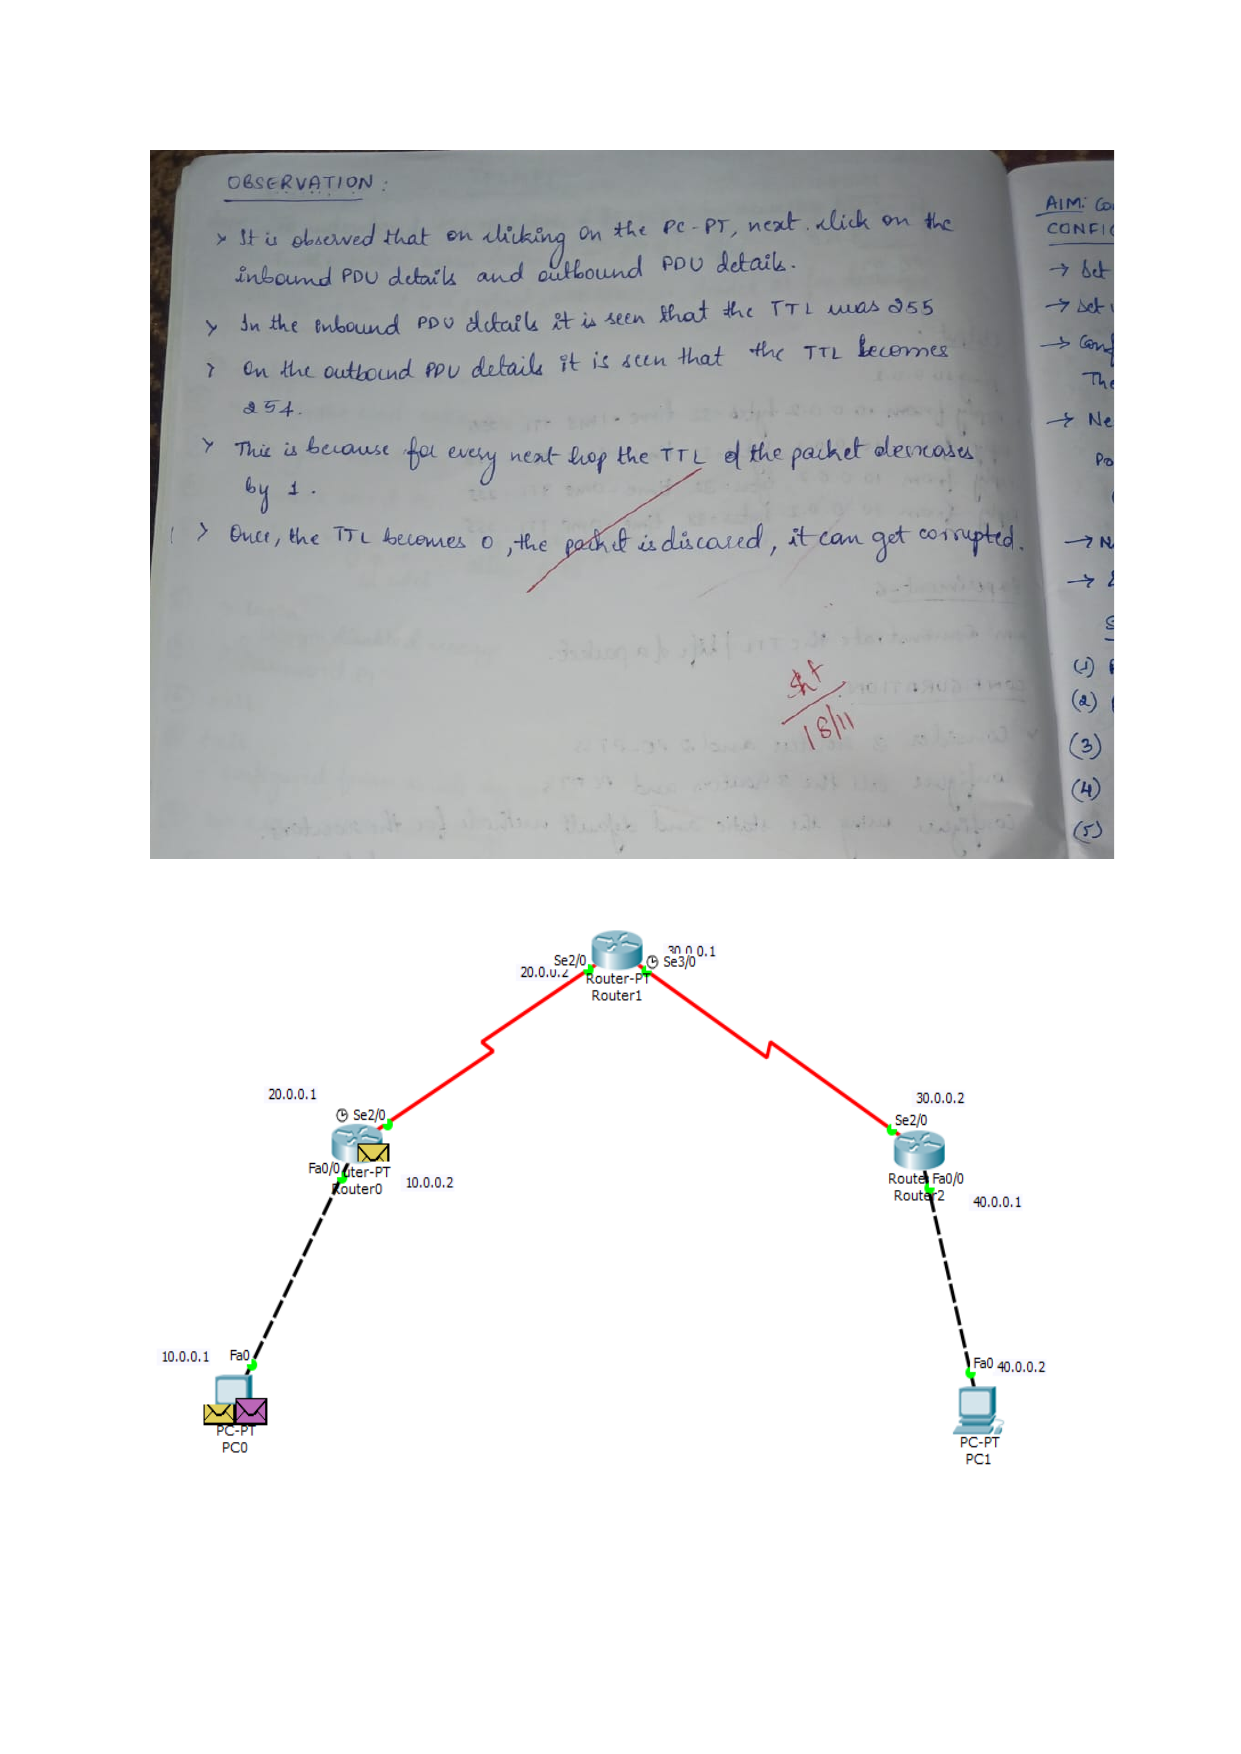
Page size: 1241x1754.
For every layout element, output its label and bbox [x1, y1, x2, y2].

picture [150, 150, 1115, 859]
picture [150, 925, 1091, 1567]
